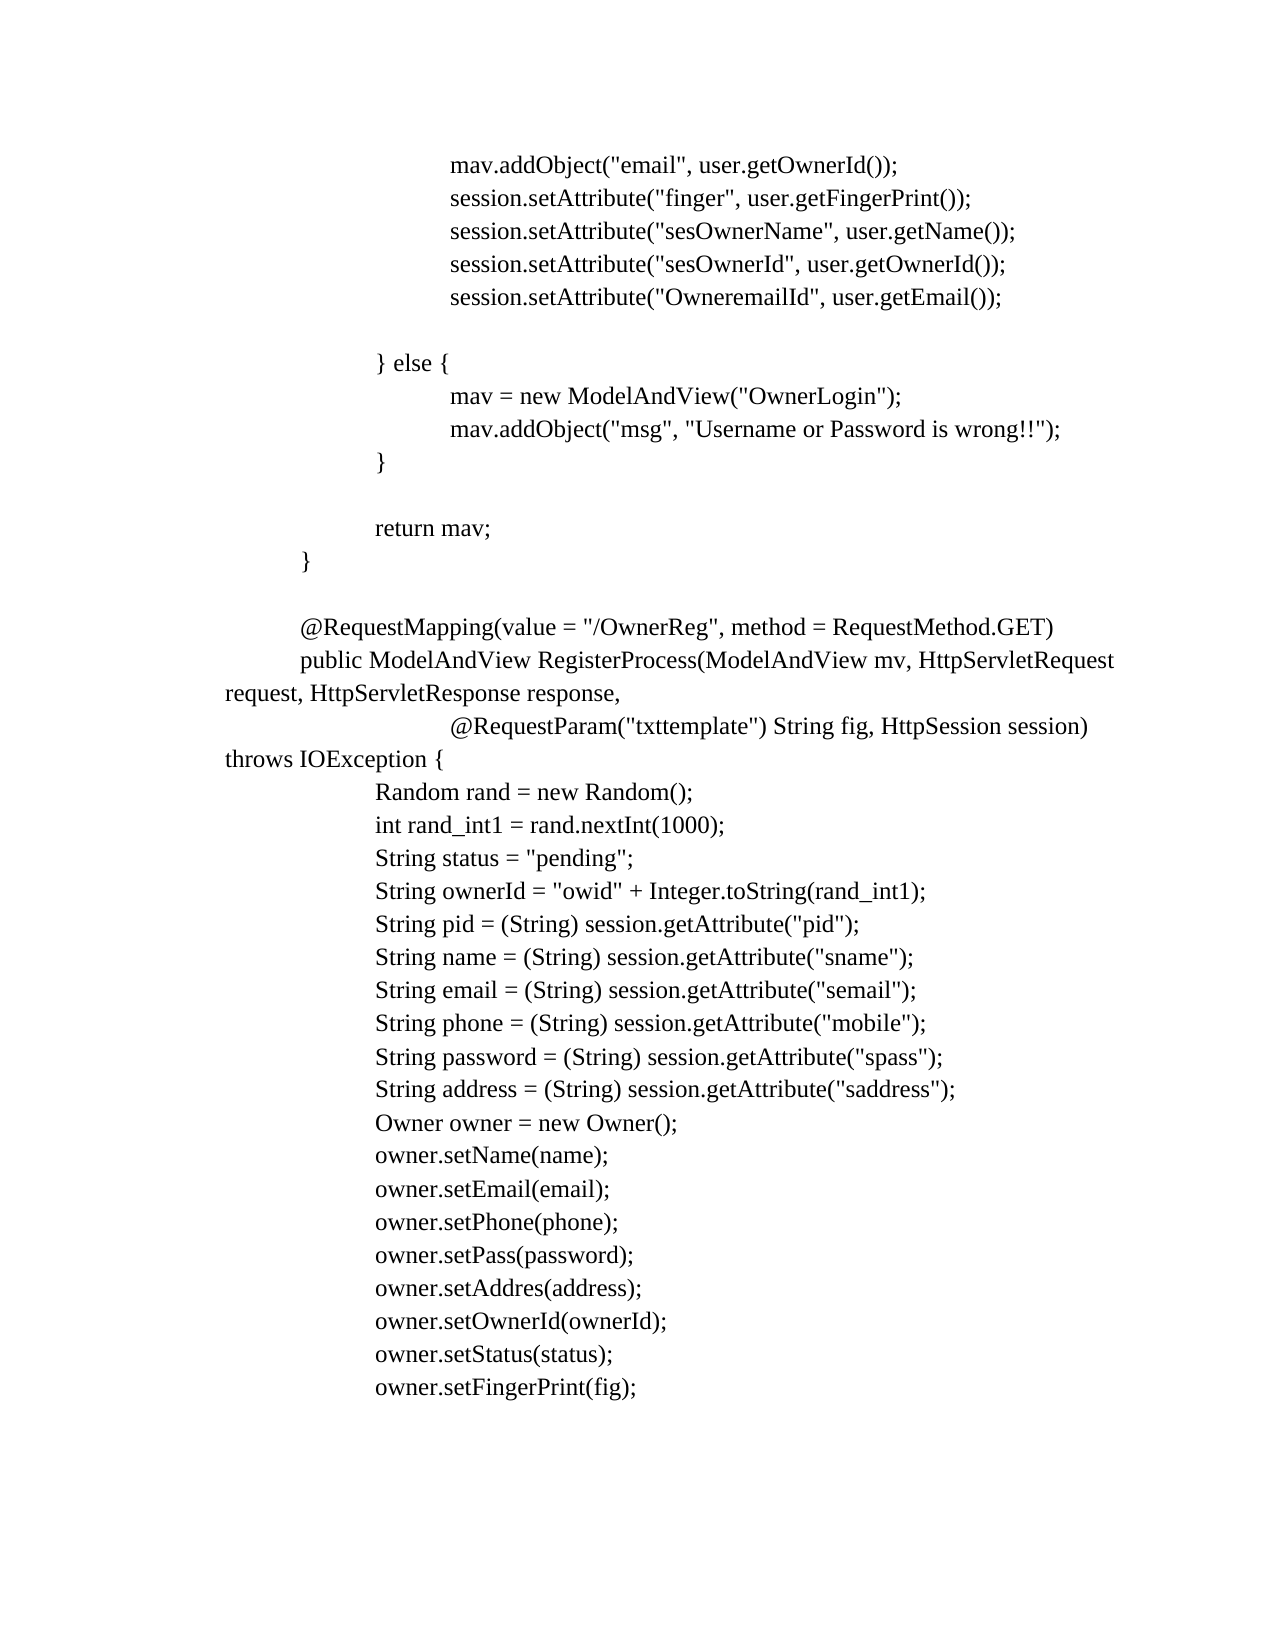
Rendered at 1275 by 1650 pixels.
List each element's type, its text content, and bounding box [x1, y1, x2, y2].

list int rand_int1 = rand.nextInt(1000); [225, 810, 1125, 839]
list @RequestParam("txttemplate") String fig, HttpSession session) throws IOException { [225, 711, 1125, 773]
list @RequestMapping(value = "/OwnerReg", method = RequestMethod.GET) [225, 612, 1125, 641]
list owner.setOwnerId(ownerId); [225, 1306, 1125, 1334]
list String phone = (String) session.getAttribute("mobile"); [225, 1008, 1125, 1037]
list String ownerId = "owid" + Integer.toString(rand_int1); [225, 876, 1125, 905]
list mav.addObject("email", user.getOwnerId()); [225, 150, 1125, 179]
list Random rand = new Random(); [225, 777, 1125, 806]
list session.setAttribute("OwneremailId", user.getEmail()); [225, 282, 1125, 311]
list } [225, 447, 1125, 476]
list String status = "pending"; [225, 843, 1125, 872]
list String email = (String) session.getAttribute("semail"); [225, 976, 1125, 1004]
list String address = (String) session.getAttribute("saddress"); [225, 1074, 1125, 1103]
list owner.setFingerPrint(fig); [225, 1372, 1125, 1401]
list session.setAttribute("finger", user.getFingerPrint()); [225, 183, 1125, 212]
list return mav; [225, 513, 1125, 542]
list owner.setStatus(status); [225, 1339, 1125, 1367]
list } else { [225, 348, 1125, 377]
list owner.setPhone(phone); [225, 1207, 1125, 1235]
list session.setAttribute("sesOwnerId", user.getOwnerId()); [225, 249, 1125, 278]
list public ModelAndView RegisterProcess(ModelAndView mv, HttpServletRequest request, HttpServletResponse response, [225, 645, 1125, 707]
list String pid = (String) session.getAttribute("pid"); [225, 909, 1125, 938]
list session.setAttribute("sesOwnerName", user.getName()); [225, 216, 1125, 245]
list owner.setPass(password); [225, 1240, 1125, 1268]
list owner.setEmail(email); [225, 1174, 1125, 1202]
list mav.addObject("msg", "Username or Password is wrong!!"); [225, 414, 1125, 443]
list String name = (String) session.getAttribute("sname"); [225, 942, 1125, 971]
list String password = (String) session.getAttribute("spass"); [225, 1042, 1125, 1070]
list owner.setAddres(address); [225, 1273, 1125, 1301]
list Owner owner = new Owner(); [225, 1108, 1125, 1136]
list } [225, 546, 1125, 575]
list mav = new ModelAndView("OwnerLogin"); [225, 381, 1125, 410]
list owner.setName(name); [225, 1141, 1125, 1169]
